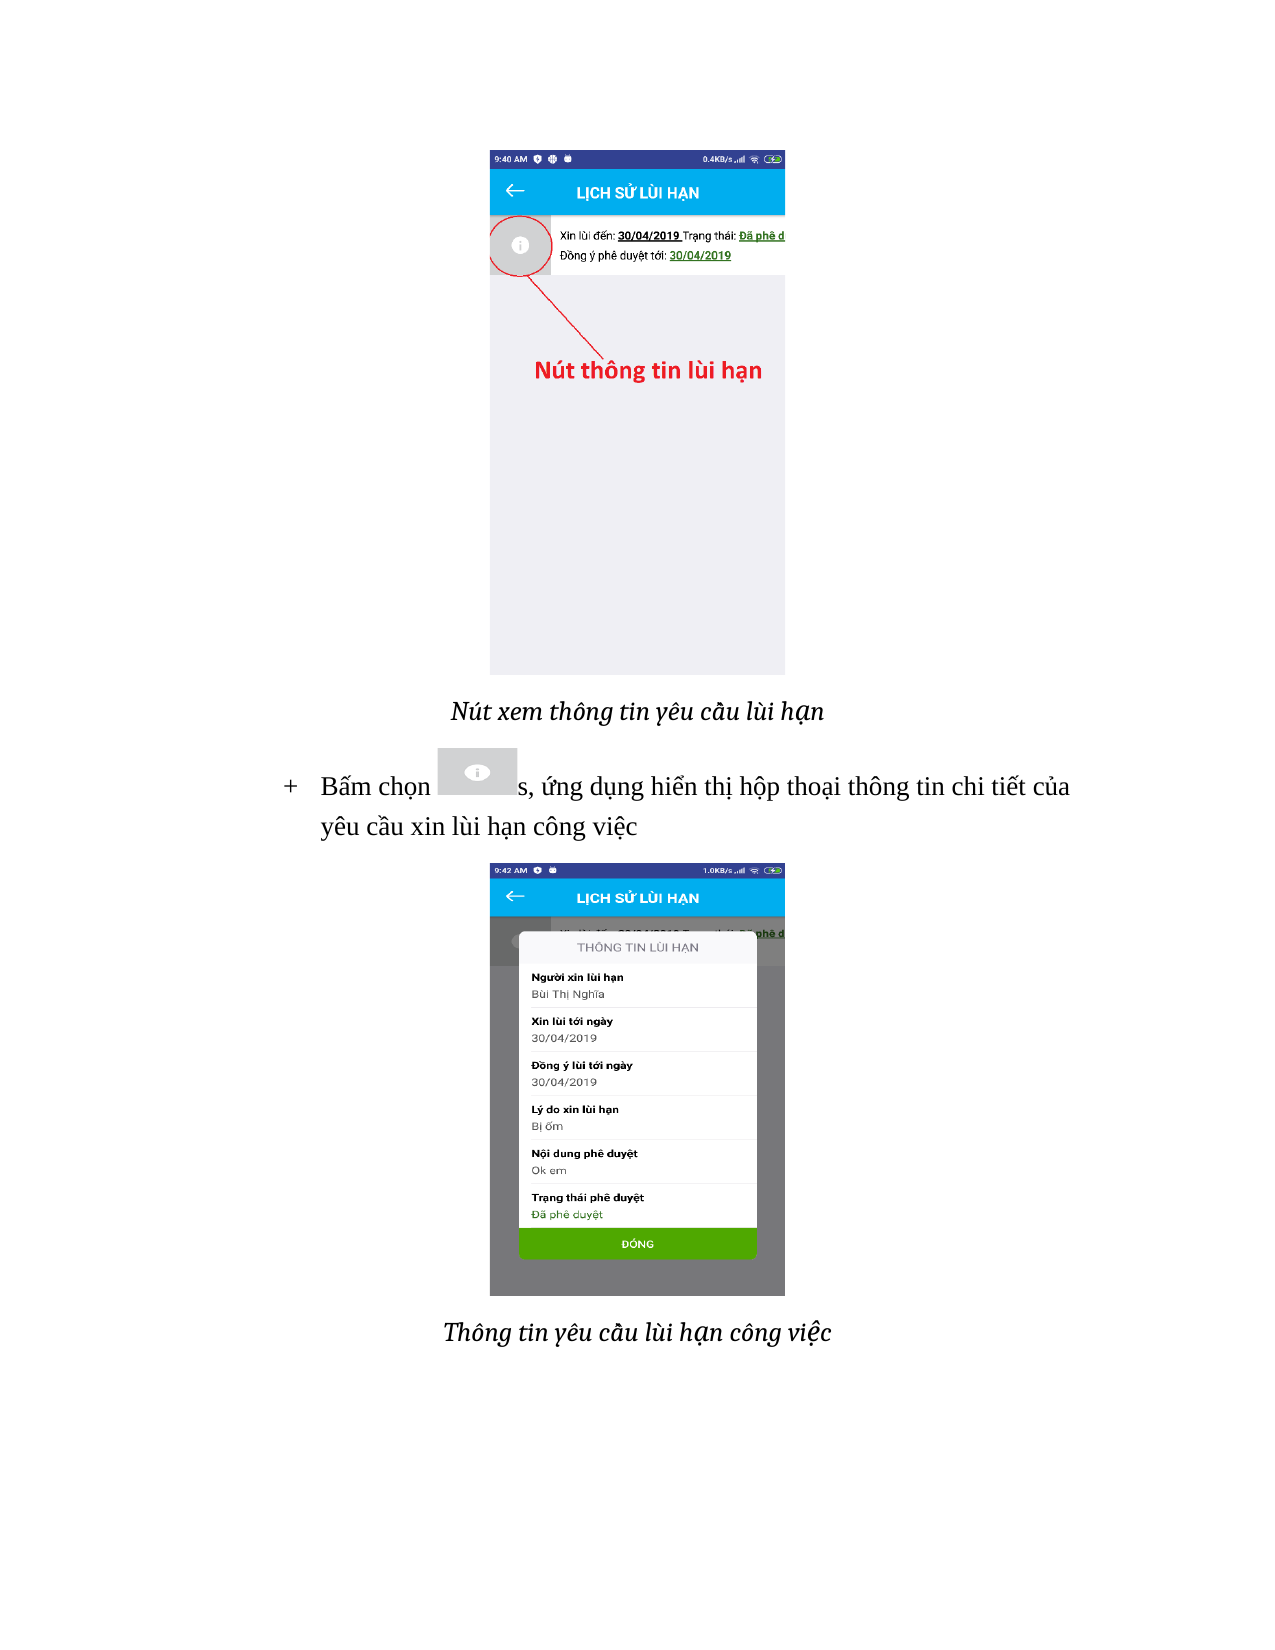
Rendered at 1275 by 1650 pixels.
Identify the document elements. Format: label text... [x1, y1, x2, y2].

text Thông tin yêu cầu lùi hạn công việc [187, 1317, 1087, 1348]
picture [578, 188, 584, 198]
picture [641, 188, 647, 198]
picture [437, 748, 518, 795]
list Bấm chọn s, ứng dụng hiển thị hộp thoại thông tin chi tiết của yêu cầu xin lùi hạn công việc [283, 749, 1087, 841]
picture [489, 917, 785, 1296]
picture [679, 193, 687, 198]
picture [489, 150, 786, 168]
text Nút xem thông tin yêu cầu lùi hạn [187, 696, 1087, 727]
picture [489, 863, 785, 878]
picture [489, 216, 786, 675]
